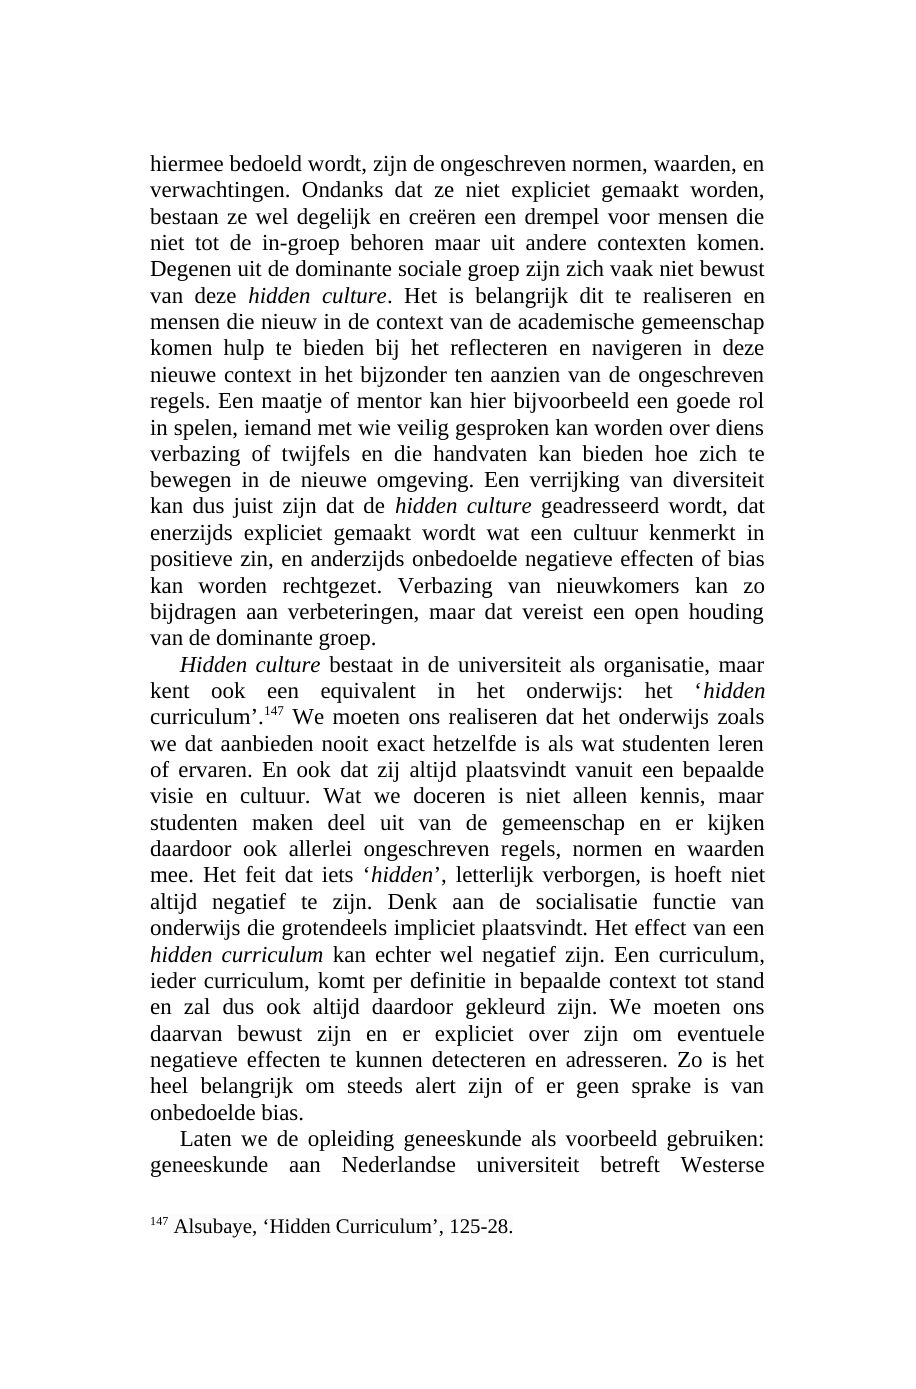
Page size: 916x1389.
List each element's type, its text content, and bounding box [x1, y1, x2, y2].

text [150, 1125, 766, 1178]
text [150, 150, 766, 651]
text Hidden culture bestaat in de universiteit als organisatie, maar kent ook een equivalent in het onderwijs: het ‘hidden curriculum’. We moeten ons realiseren dat het onderwijs zoals we dat aanbieden nooit exact hetzelfde is als wat studenten leren of ervaren. En ook dat zij altijd plaatsvindt vanuit een bepaalde visie en cultuur. Wat we doceren is niet alleen kennis, maar studenten maken deel uit van de gemeenschap en er kijken daardoor ook allerlei ongeschreven regels, normen en waarden mee. Het feit dat iets ‘hidden’, letterlijk verborgen, is hoeft niet altijd negatief te zijn. Denk aan de socialisatie functie van onderwijs die grotendeels impliciet plaatsvindt. Het effect van een hidden curriculum kan echter wel negatief zijn. Een curriculum, ieder curriculum, komt per definitie in bepaalde context tot stand en zal dus ook altijd daardoor gekleurd zijn. We moeten ons daarvan bewust zijn en er expliciet over zijn om eventuele negatieve effecten te kunnen detecteren en adresseren. Zo is het heel belangrijk om steeds alert zijn of er geen sprake is van onbedoelde bias. [150, 651, 766, 1125]
